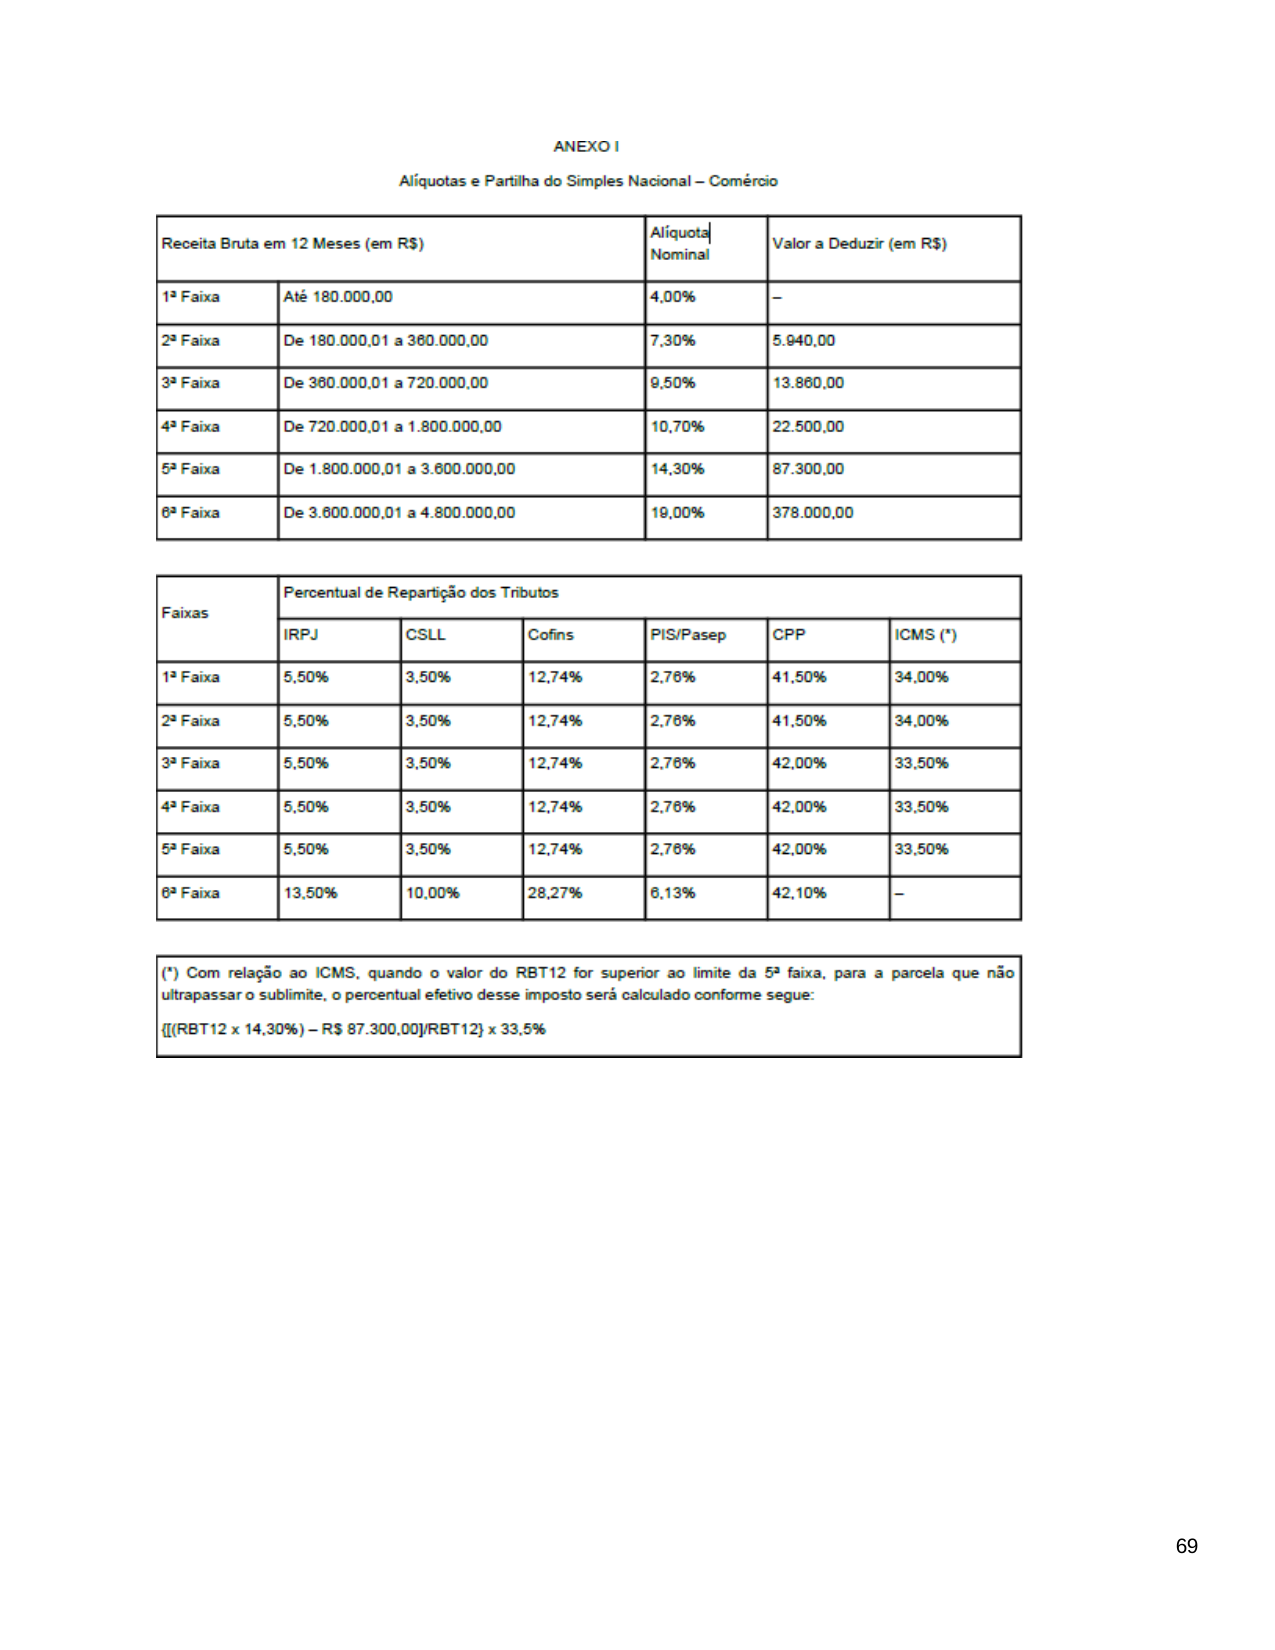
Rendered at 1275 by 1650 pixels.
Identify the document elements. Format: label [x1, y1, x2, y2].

picture [156, 141, 1024, 1058]
